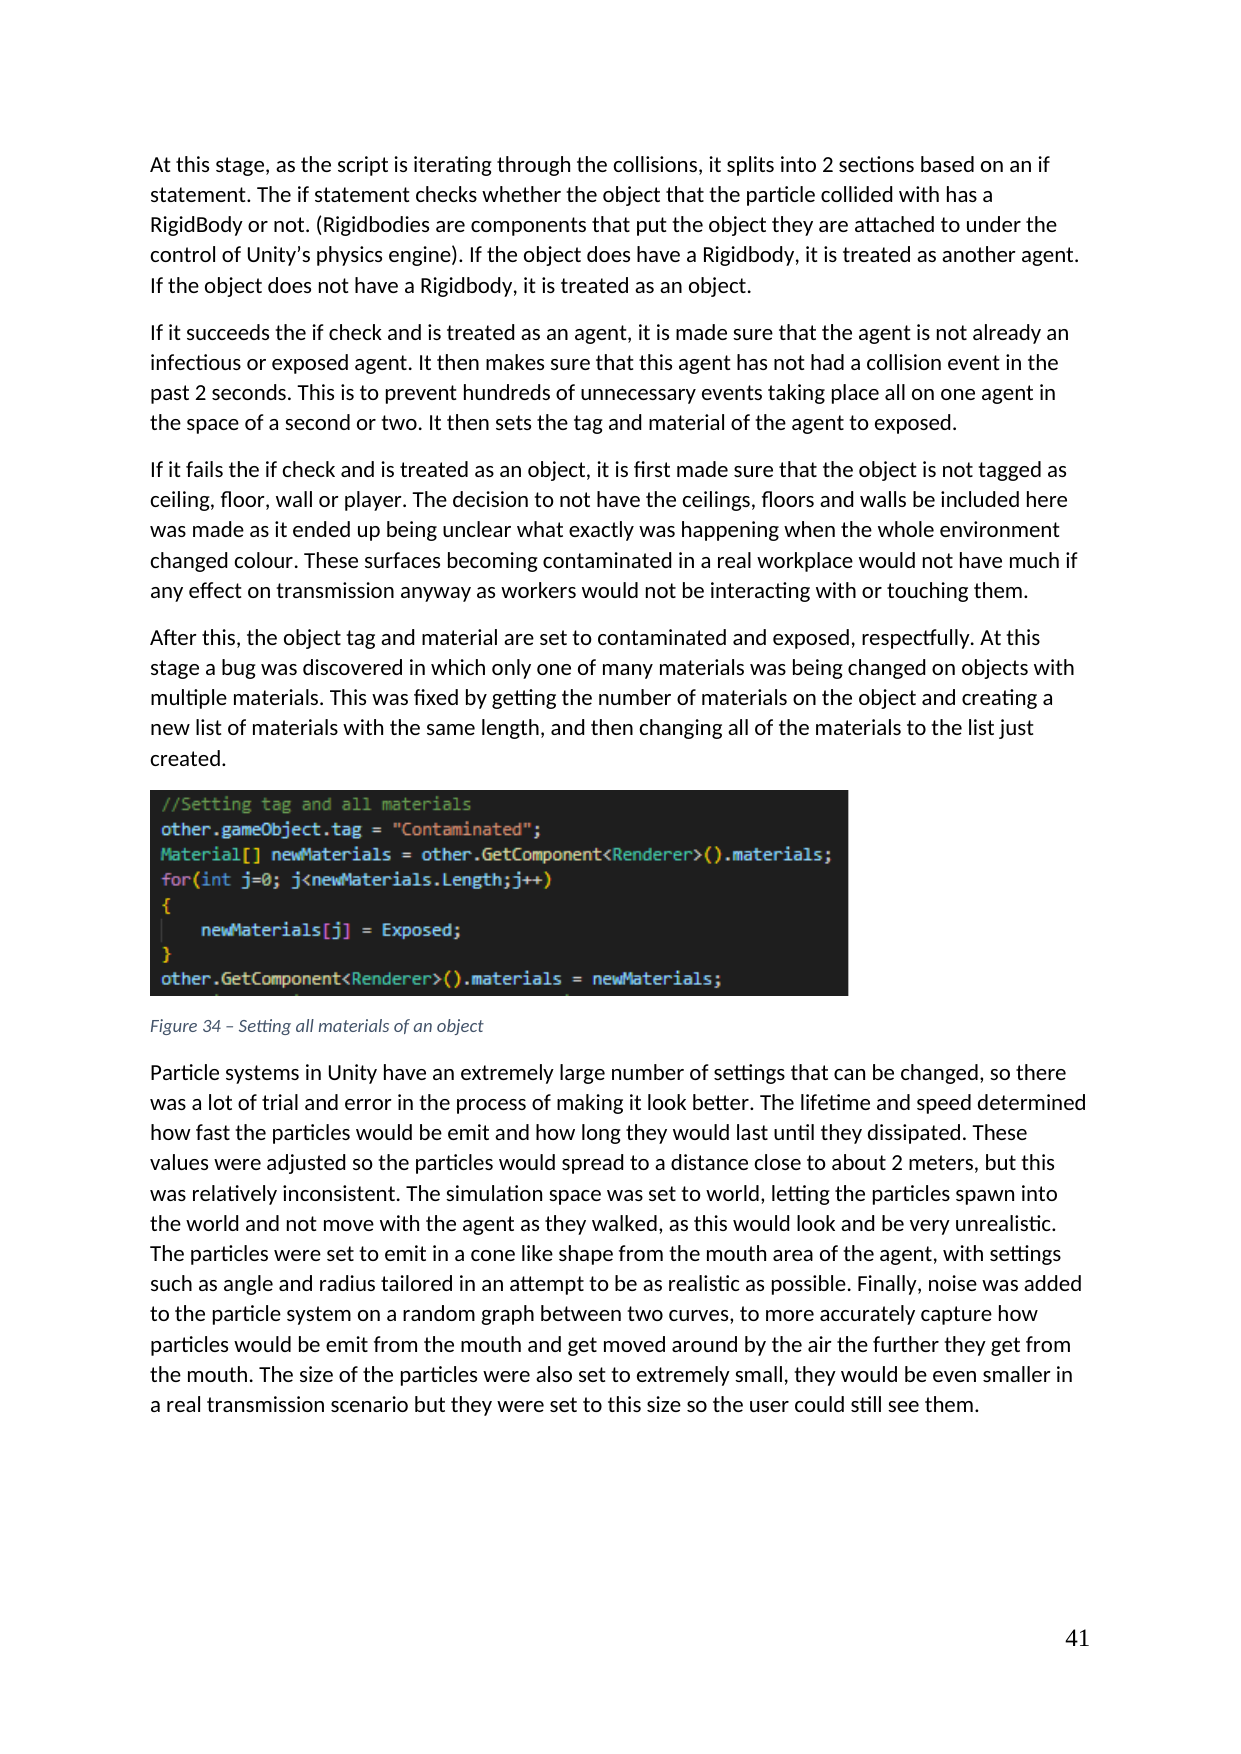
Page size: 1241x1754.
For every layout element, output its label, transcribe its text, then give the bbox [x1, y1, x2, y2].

text At this stage, as the script is iterating through the collisions, it splits into 2 sections based on an if statement. The if statement checks whether the object that the particle collided with has a RigidBody or not. (Rigidbodies are components that put the object they are attached to under the control of Unity’s physics engine). If the object does have a Rigidbody, it is treated as another agent. If the object does not have a Rigidbody, it is treated as an object. [150, 150, 1090, 299]
text Particle systems in Unity have an extremely large number of settings that can be changed, so there was a lot of trial and error in the process of making it look better. The lifetime and speed determined how fast the particles would be emit and how long they would last until they dissipated. These values were adjusted so the particles would spread to a distance close to about 2 meters, but this was relatively inconsistent. The simulation space was set to world, letting the particles spawn into the world and not move with the agent as they walked, as this would look and be very unrealistic. The particles were set to emit in a cone like shape from the mouth area of the agent, with settings such as angle and radius tailored in an attempt to be as realistic as possible. Finally, noise was added to the particle system on a random graph between two curves, to more accurately capture how particles would be emit from the mouth and get moved around by the air the further they get from the mouth. The size of the particles were also set to extremely small, they would be even smaller in a real transmission scenario but they were set to this size so the user could still see them. [150, 1058, 1090, 1418]
text If it succeeds the if check and is treated as an agent, it is made sure that the agent is not already an infectious or exposed agent. It then makes sure that this agent has not had a collision event in the past 2 seconds. This is to prevent hundreds of unnecessary events taking place all on one agent in the space of a second or two. It then sets the tag and material of the agent to exposed. [150, 318, 1090, 436]
picture [150, 790, 849, 996]
text If it fails the if check and is treated as an object, it is first made sure that the object is not tagged as ceiling, floor, wall or player. The decision to not have the ceilings, floors and walls be included here was made as it ended up being unclear what exactly was happening when the whole environment changed colour. These surfaces becoming contaminated in a real workplace would not have much if any effect on transmission anyway as workers would not be interacting with or touching them. [150, 455, 1090, 604]
text After this, the object tag and material are set to contaminated and exposed, respectfully. At this stage a bug was discovered in which only one of many materials was being changed on objects with multiple materials. This was fixed by getting the number of materials on the object and creating a new list of materials with the same length, and then changing all of the materials to the list just created. [150, 623, 1090, 772]
